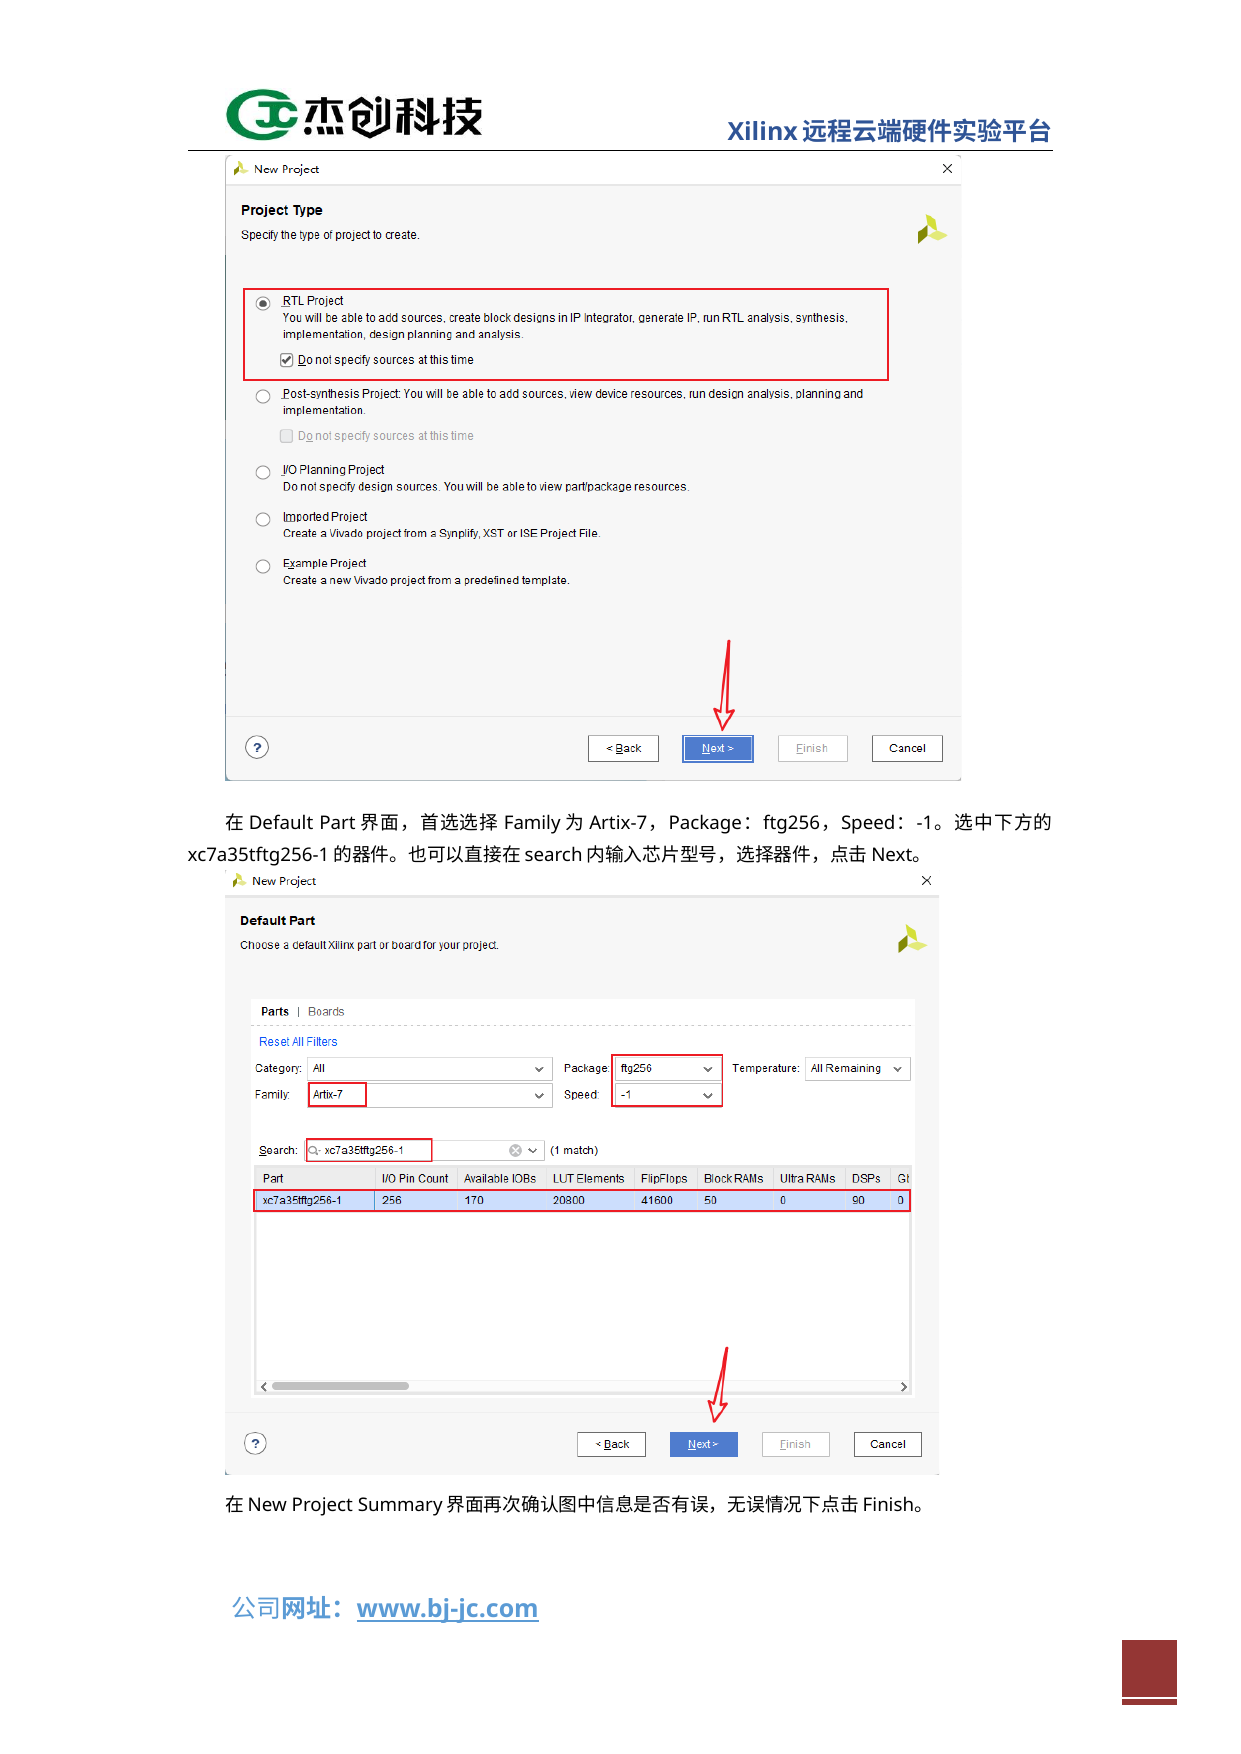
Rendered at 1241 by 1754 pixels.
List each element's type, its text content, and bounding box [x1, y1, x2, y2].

text 在Default Part界面，首选选择Family为Artix-7，Package：ftg256，Speed：-1。选中下方的xc7a35tftg256-1的器件。也可以直接在search内输入芯片型号，选择器件，点击Next。 [187, 805, 1053, 870]
text 在New Project Summary界面再次确认图中信息是否有误，无误情况下点击Finish。 [187, 1487, 1053, 1520]
picture [225, 870, 940, 1475]
picture [225, 88, 483, 141]
picture [225, 155, 962, 781]
